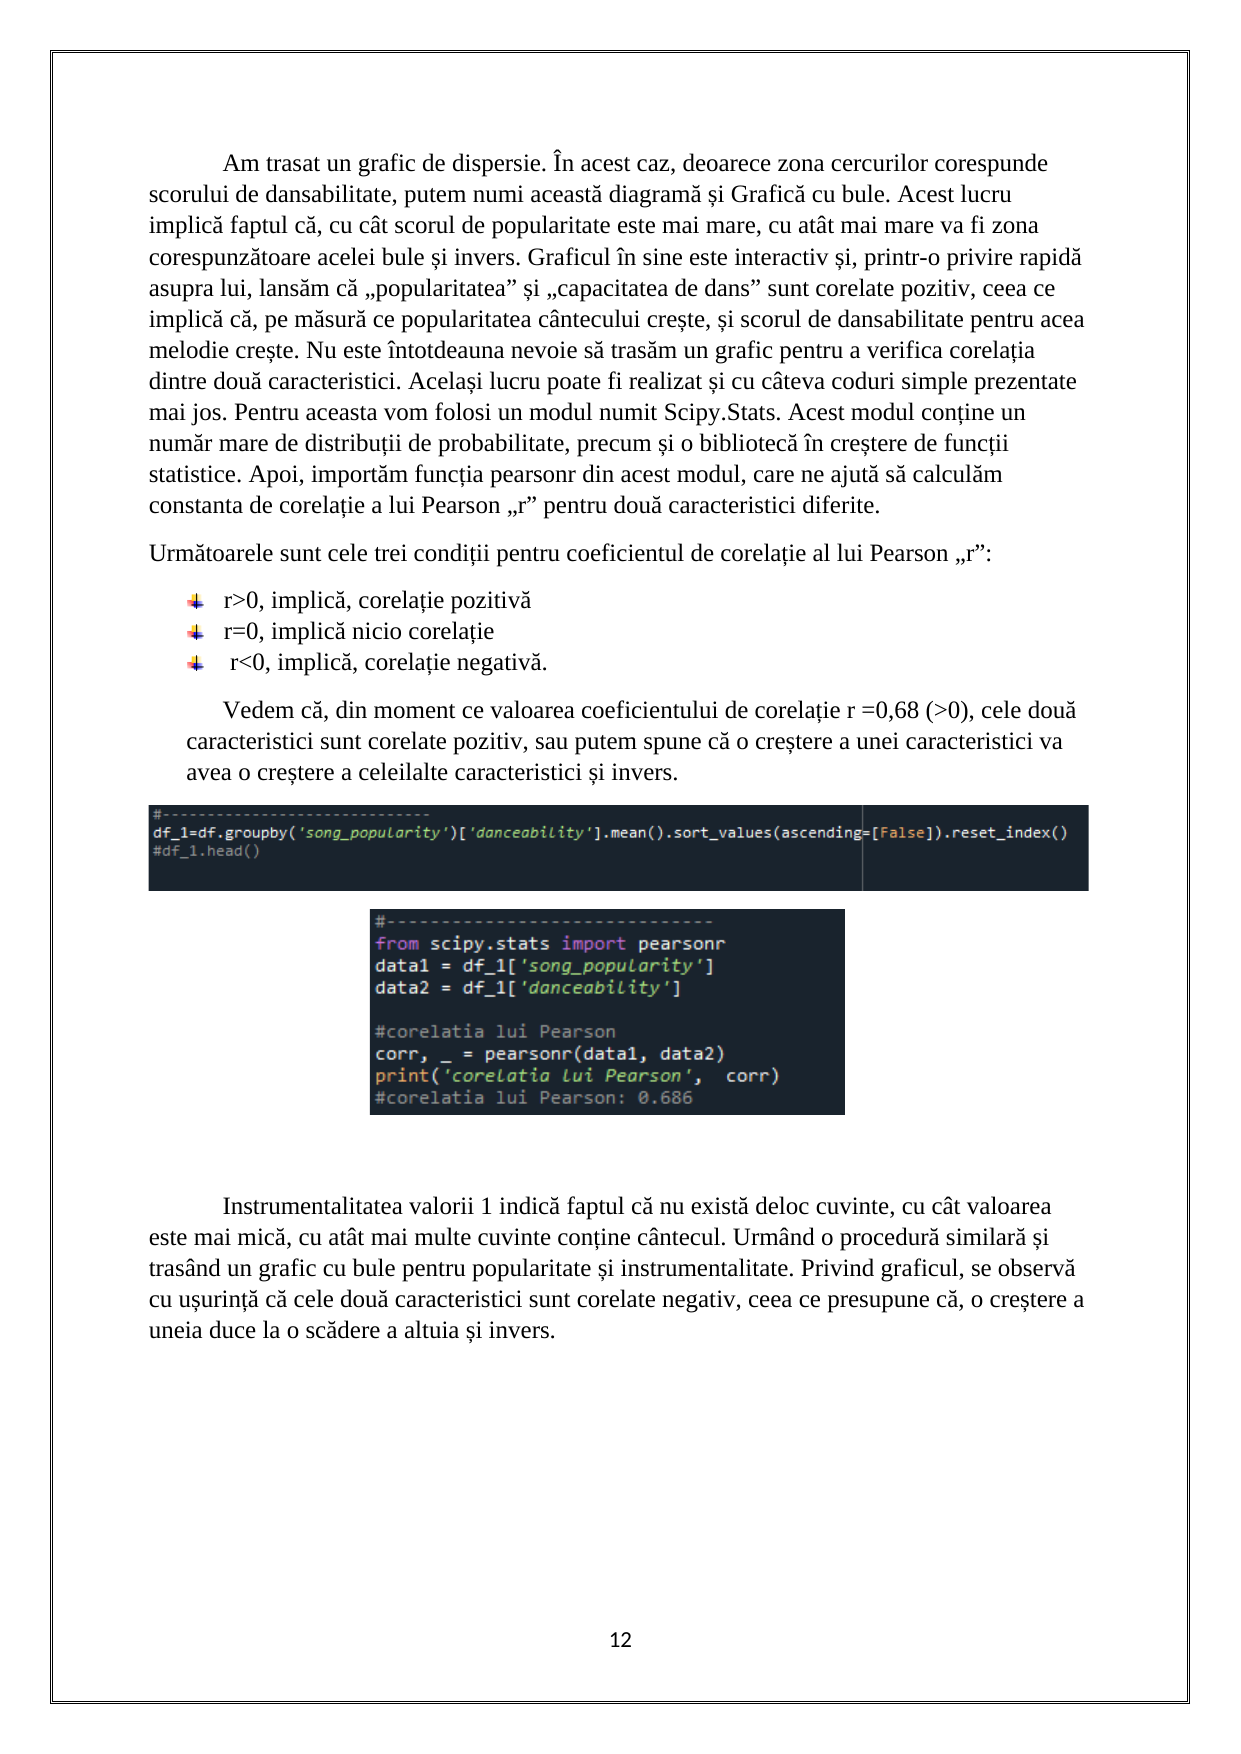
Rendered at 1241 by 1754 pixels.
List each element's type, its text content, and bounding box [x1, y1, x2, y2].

list r=0, implică nicio corelație [186, 616, 1092, 645]
picture [187, 623, 204, 640]
text Vedem că, din moment ce valoarea coeficientului de corelație r =0,68 (>0), cele două caracteristici sunt corelate pozitiv, sau putem spune că o creștere a unei caracteristici va avea o creștere a celeilalte caracteristici și invers. [186, 695, 1092, 786]
picture [187, 654, 204, 671]
picture [369, 909, 845, 1115]
text Am trasat un grafic de dispersie. În acest caz, deoarece zona cercurilor corespunde scorului de dansabilitate, putem numi această diagramă și Grafică cu bule. Acest lucru implică faptul că, cu cât scorul de popularitate este mai mare, cu atât mai mare va fi zona corespunzătoare acelei bule și invers. Graficul în sine este interactiv și, printr-o privire rapidă asupra lui, lansăm că „popularitatea” și „capacitatea de dans” sunt corelate pozitiv, ceea ce implică că, pe măsură ce popularitatea cântecului crește, și scorul de dansabilitate pentru acea melodie crește. Nu este întotdeauna nevoie să trasăm un grafic pentru a verifica corelația dintre două caracteristici. Același lucru poate fi realizat și cu câteva coduri simple prezentate mai jos. Pentru aceasta vom folosi un modul numit Scipy.Stats. Acest modul conține un număr mare de distribuții de probabilitate, precum și o bibliotecă în creștere de funcții statistice. Apoi, importăm funcția pearsonr din acest modul, care ne ajută să calculăm constanta de corelație a lui Pearson „r” pentru două caracteristici diferite. [148, 148, 1092, 519]
picture [148, 805, 1089, 891]
list r<0, implică, corelație negativă. [186, 647, 1092, 676]
picture [187, 592, 204, 609]
list r>0, implică, corelație pozitivă [186, 585, 1092, 614]
text Următoarele sunt cele trei condiții pentru coeficientul de corelație al lui Pearson „r”: [148, 538, 1092, 566]
text Instrumentalitatea valorii 1 indică faptul că nu există deloc cuvinte, cu cât valoarea este mai mică, cu atât mai multe cuvinte conține cântecul. Urmând o procedură similară și trasând un grafic cu bule pentru popularitate și instrumentalitate. Privind graficul, se observă cu ușurință că cele două caracteristici sunt corelate negativ, ceea ce presupune că, o creștere a uneia duce la o scădere a altuia și invers. [148, 1191, 1092, 1344]
